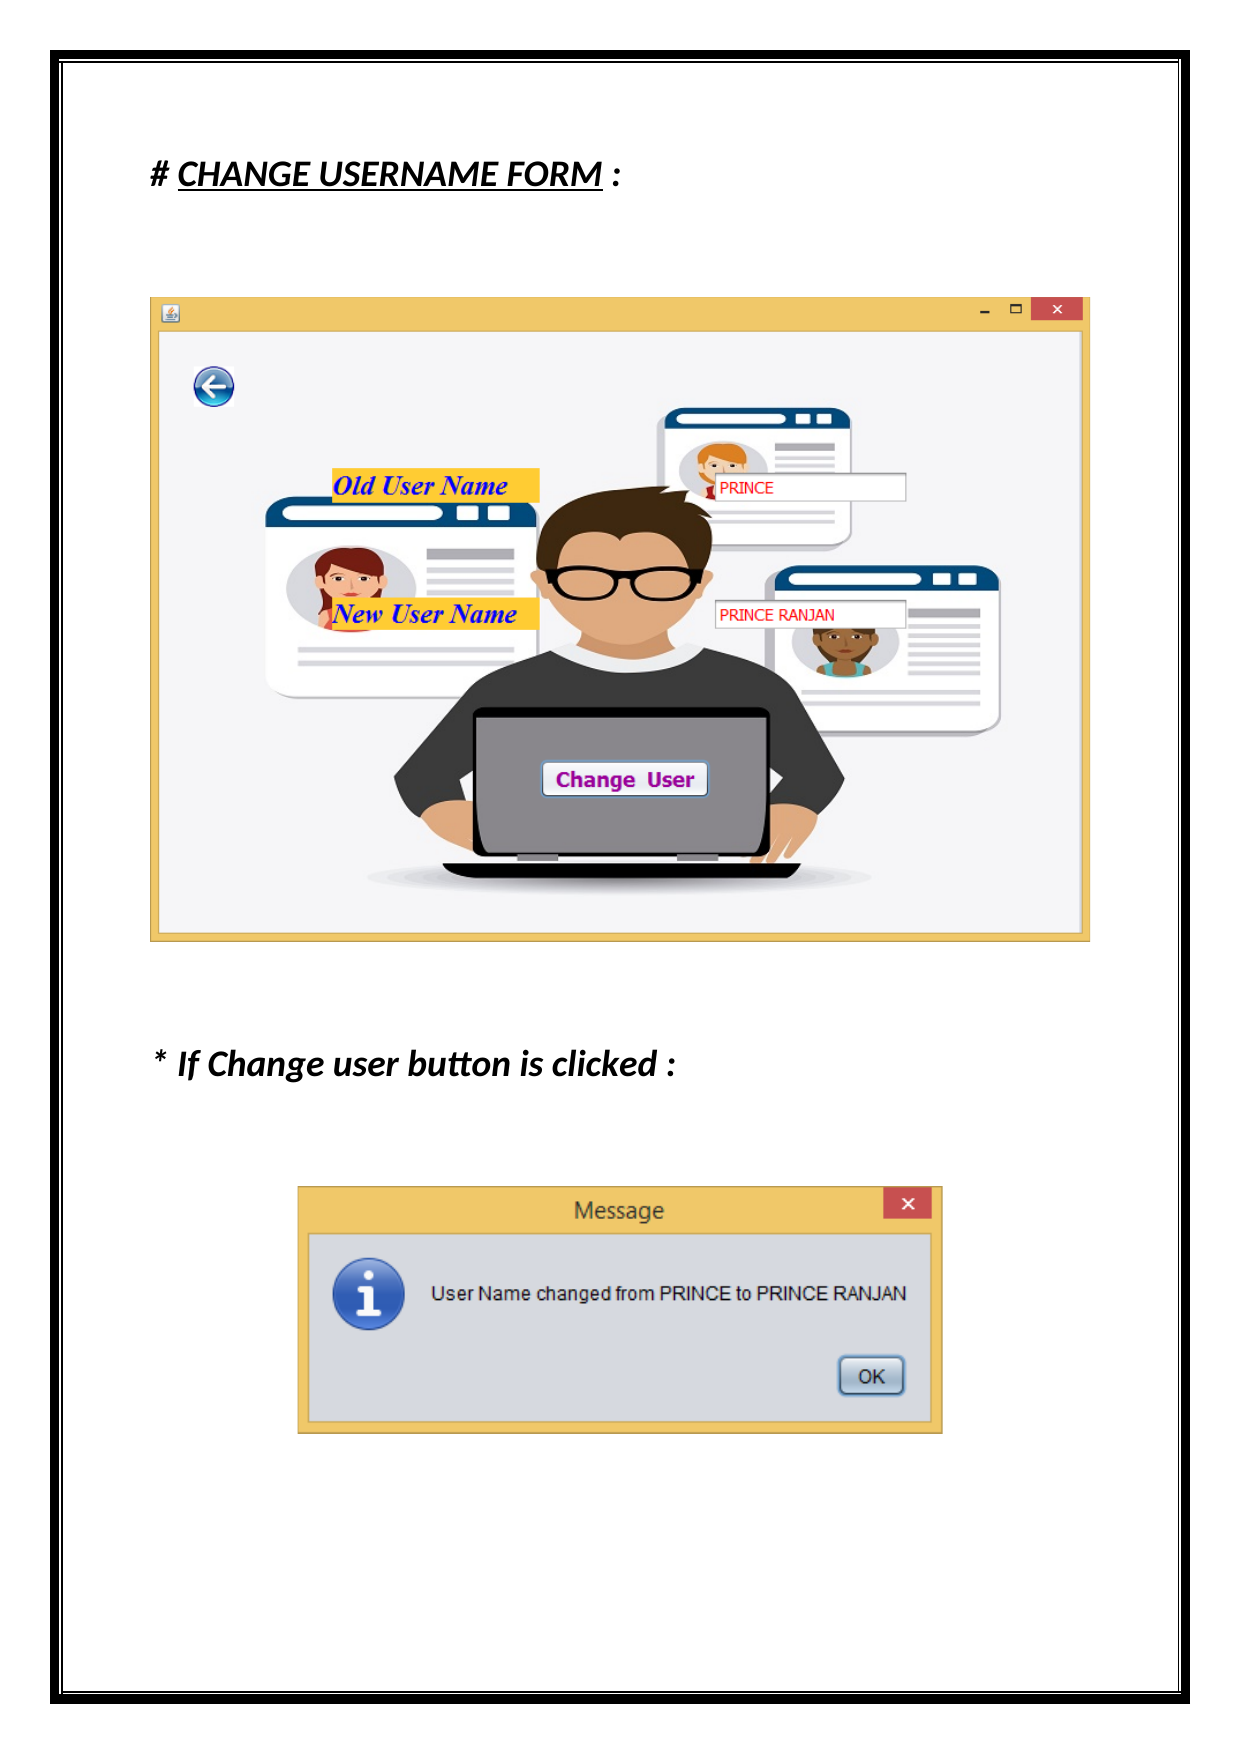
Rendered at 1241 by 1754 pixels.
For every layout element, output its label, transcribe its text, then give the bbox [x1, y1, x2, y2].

picture [150, 297, 1091, 942]
text * If Change user button is clicked : [150, 1040, 1090, 1086]
picture [297, 1186, 943, 1434]
text # CHANGE USERNAME FORM : [150, 150, 1090, 196]
